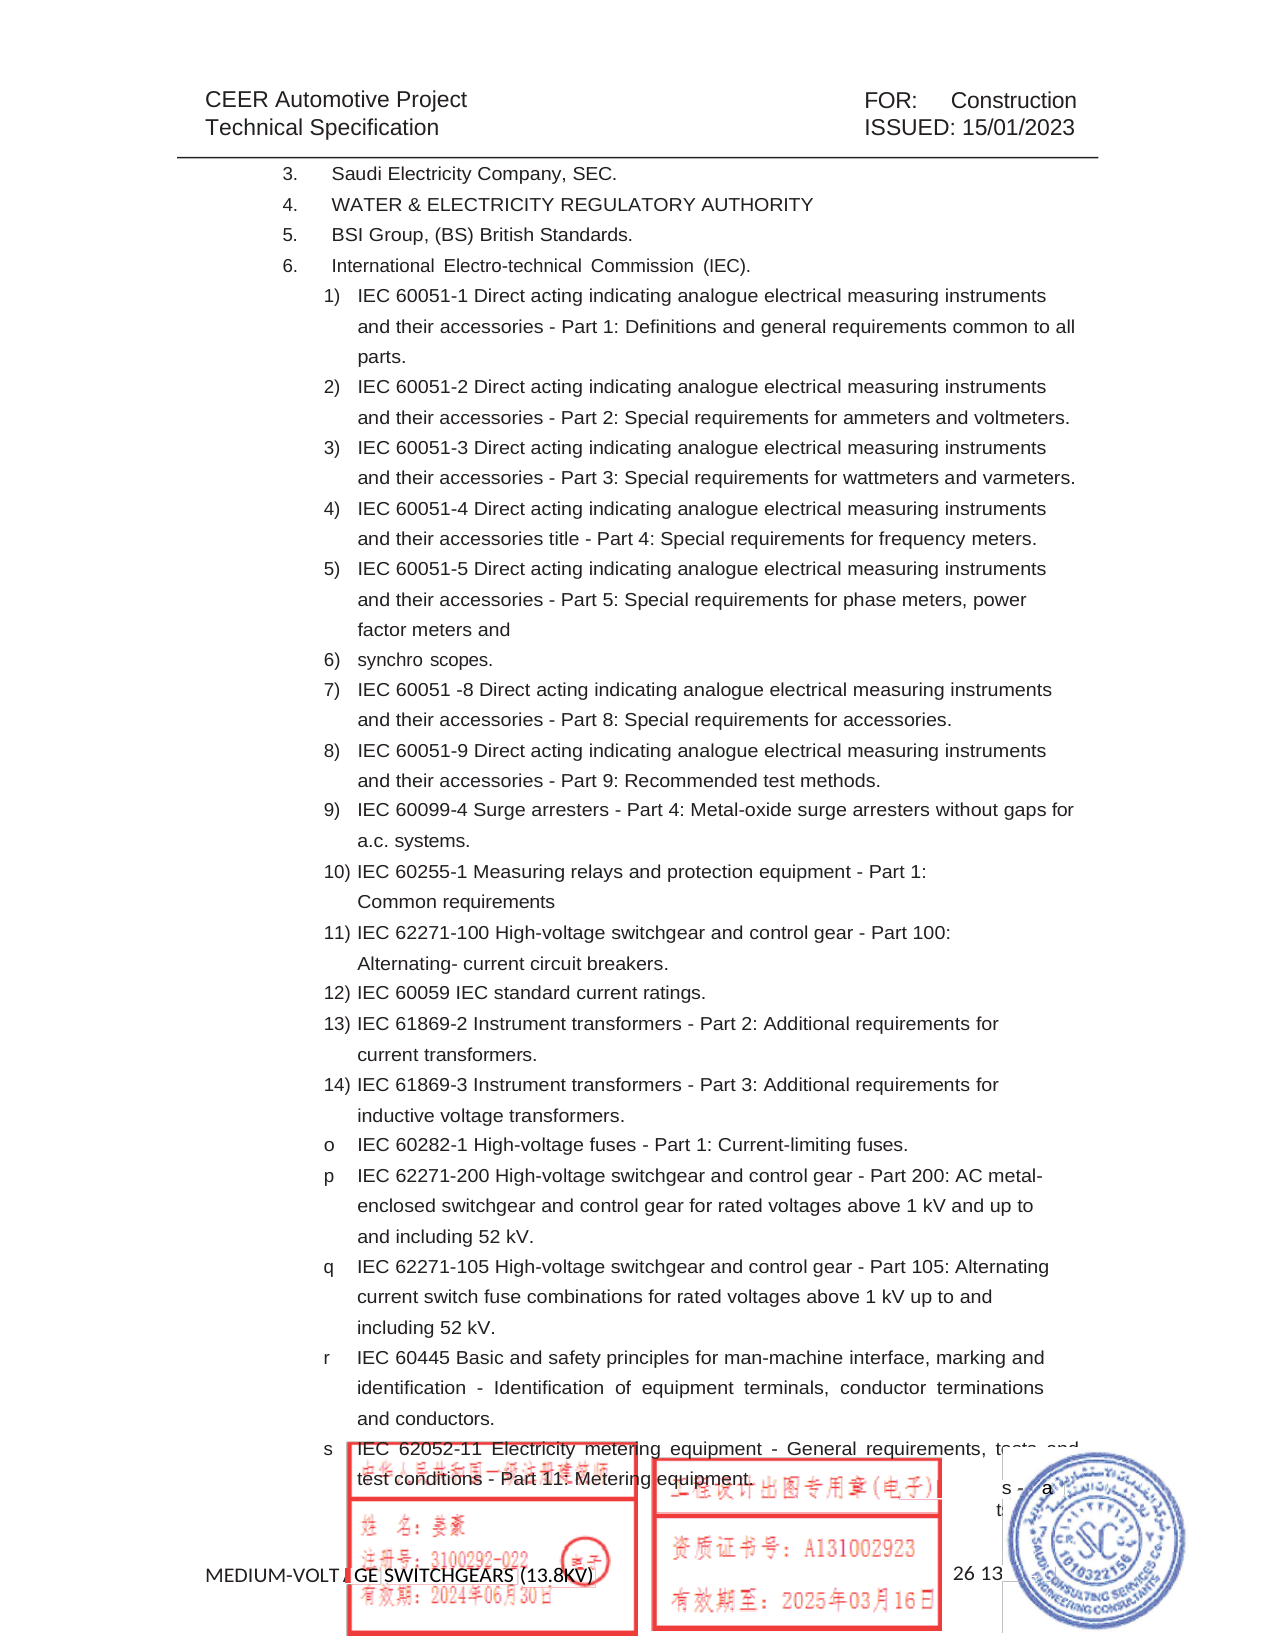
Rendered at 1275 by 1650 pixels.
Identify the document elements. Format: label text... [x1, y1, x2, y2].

list IEC 60059 IEC standard current ratings. [324, 983, 1200, 1004]
list IEC 60051-4 Direct acting indicating analogue electrical measuring instruments and their accessories title - Part 4: Special requirements for frequency meters. [324, 497, 1081, 549]
list IEC 60051 -8 Direct acting indicating analogue electrical measuring instruments and their accessories - Part 8: Special requirements for accessories. [324, 679, 1086, 731]
list synchro scopes. [324, 649, 1200, 670]
list IEC 62271-105 High-voltage switchgear and control gear - Part 105: Alternating current switch fuse combinations for rated voltages above 1 kV up to and including 52 kV. [323, 1256, 1072, 1338]
list International Electro-technical Commission (IEC). [282, 255, 1200, 276]
list IEC 60255-1 Measuring relays and protection equipment - Part 1: Common requirements [324, 861, 1009, 913]
list IEC 60051-1 Direct acting indicating analogue electrical measuring instruments and their accessories - Part 1: Definitions and general requirements common to all parts. [324, 285, 1083, 367]
list IEC 60051-2 Direct acting indicating analogue electrical measuring instruments and their accessories - Part 2: Special requirements for ammeters and voltmeters. [324, 376, 1081, 428]
list IEC 60051-9 Direct acting indicating analogue electrical measuring instruments and their accessories - Part 9: Recommended test methods. [324, 739, 1081, 791]
picture [345, 1489, 638, 1636]
list Saudi Electricity Company, SEC. [282, 163, 1200, 184]
list WATER & ELECTRICITY REGULATORY AUTHORITY [282, 193, 1200, 215]
list IEC 62271-200 High-voltage switchgear and control gear - Part 200: AC metal- enclosed switchgear and control gear for rated voltages above 1 kV and up to and including 52 kV. [323, 1165, 1067, 1247]
list BSI Group, (BS) British Standards. [282, 224, 1200, 246]
picture [1002, 1446, 1189, 1633]
list IEC 62052-11 Electricity metering equipment - General requirements, tests and test conditions - Part 11: Metering equipment. [323, 1438, 1079, 1489]
list IEC 60051-5 Direct acting indicating analogue electrical measuring instruments and their accessories - Part 5: Special requirements for phase meters, power factor meters and [324, 558, 1081, 640]
list IEC 60445 Basic and safety principles for man-machine interface, marking and identification - Identification of equipment terminals, conductor terminations and conductors. [323, 1347, 1044, 1429]
list IEC 60051-3 Direct acting indicating analogue electrical measuring instruments and their accessories - Part 3: Special requirements for wattmeters and varmeters. [324, 437, 1081, 489]
text o IEC 60282-1 High-voltage fuses - Part 1: Current-limiting fuses. [324, 1135, 1200, 1156]
list IEC 60099-4 Surge arresters - Part 4: Metal-oxide surge arresters without gaps for [324, 800, 1200, 821]
picture [650, 1489, 942, 1631]
list IEC 61869-3 Instrument transformers - Part 3: Additional requirements for inductive voltage transformers. [324, 1074, 1074, 1126]
list IEC 61869-2 Instrument transformers - Part 2: Additional requirements for current transformers. [324, 1013, 1057, 1065]
list IEC 62271-100 High-voltage switchgear and control gear - Part 100: Alternating- current circuit breakers. [324, 922, 1049, 974]
text a.c. systems. [357, 830, 1200, 852]
